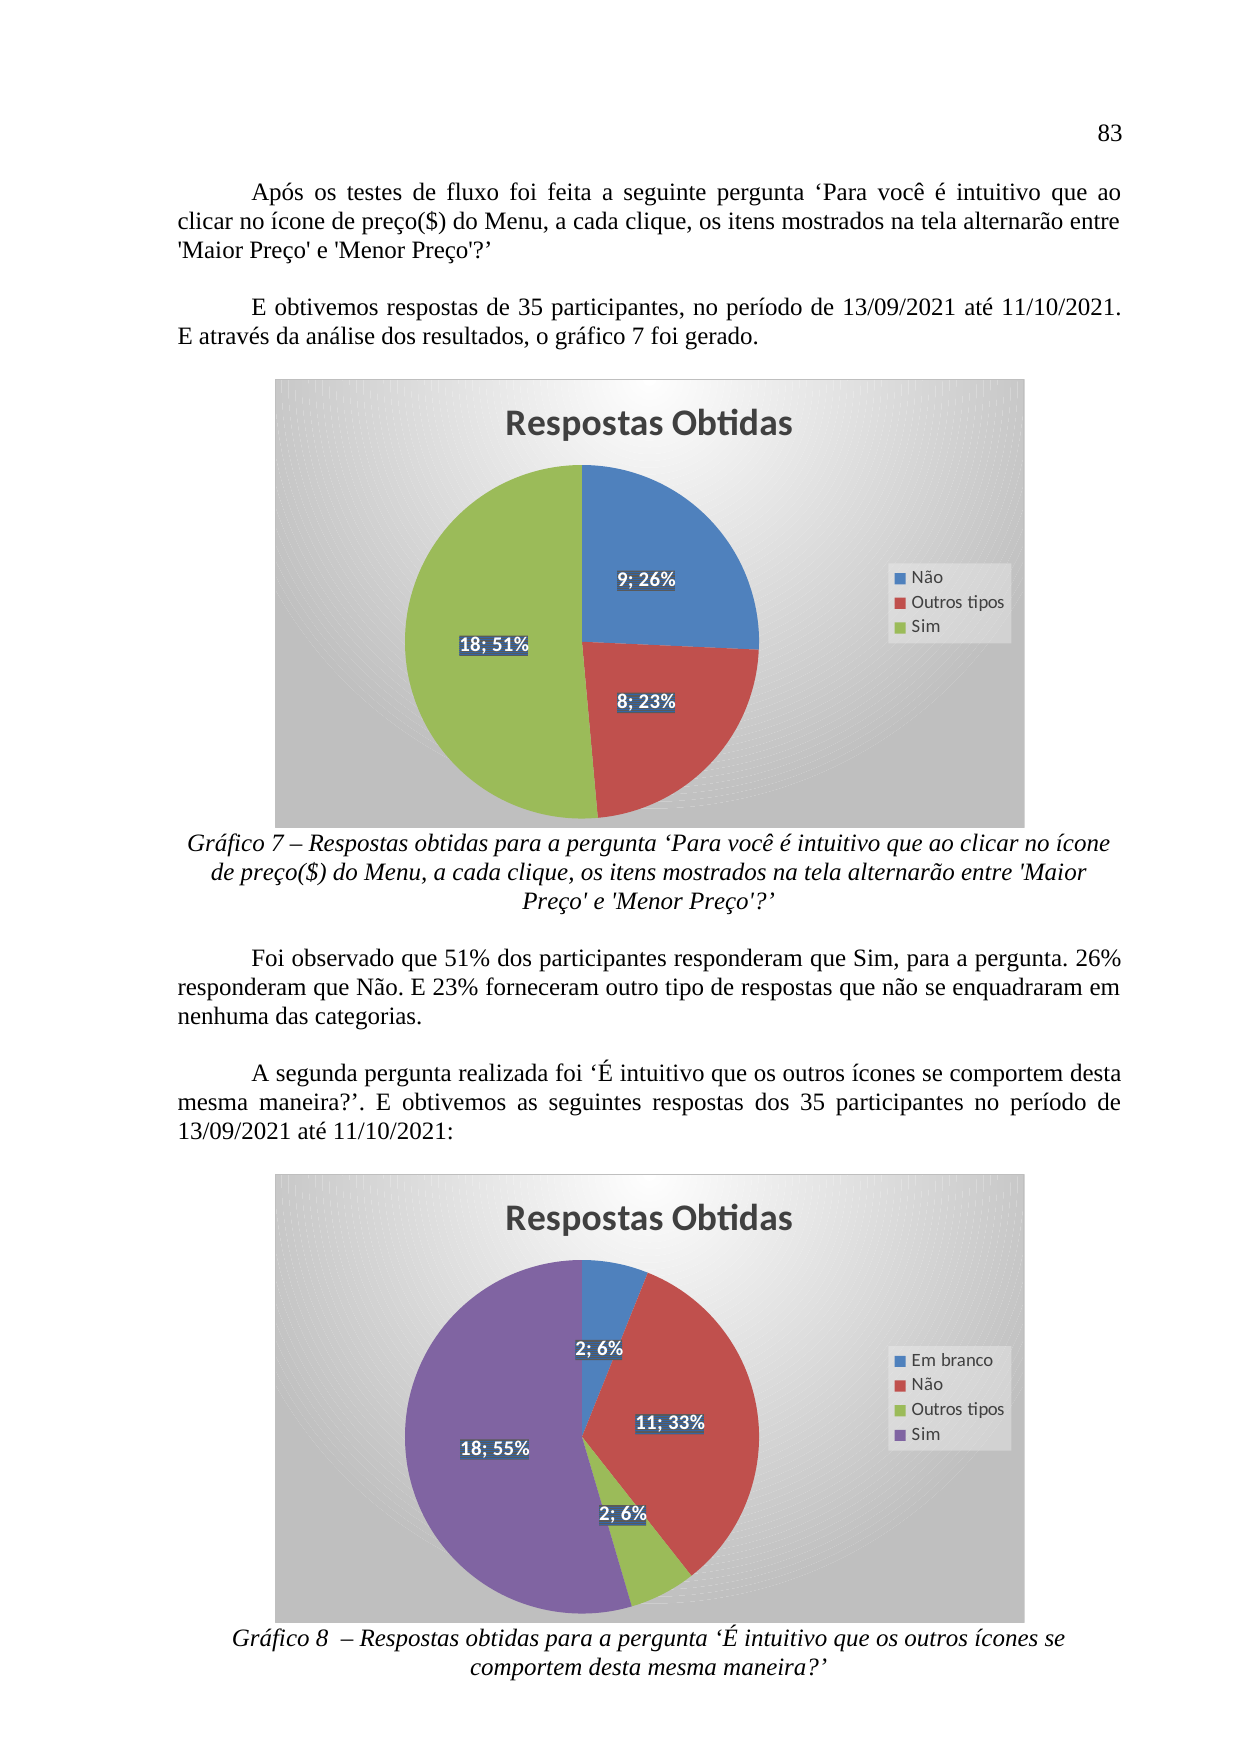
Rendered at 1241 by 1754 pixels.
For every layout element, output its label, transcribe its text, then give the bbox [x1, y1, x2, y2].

text Foi observado que 51% dos participantes responderam que Sim, para a pergunta. 26% responderam que Não. E 23% forneceram outro tipo de respostas que não se enquadraram em nenhuma das categorias. [177, 943, 1122, 1030]
text Gráfico 8 – Respostas obtidas para a pergunta ‘É intuitivo que os outros ícones se comportem desta mesma maneira?’ [177, 1623, 1122, 1681]
text Gráfico 7 – Respostas obtidas para a pergunta ‘Para você é intuitivo que ao clicar no ícone de preço($) do Menu, a cada clique, os itens mostrados na tela alternarão entre 'Maior Preço' e 'Menor Preço'?’ [177, 828, 1122, 915]
text E obtivemos respostas de 35 participantes, no período de 13/09/2021 até 11/10/2021. E através da análise dos resultados, o gráfico 7 foi gerado. [177, 292, 1122, 350]
text Após os testes de fluxo foi feita a seguinte pergunta ‘Para você é intuitivo que ao clicar no ícone de preço($) do Menu, a cada clique, os itens mostrados na tela alternarão entre 'Maior Preço' e 'Menor Preço'?’ [177, 177, 1122, 263]
text A segunda pergunta realizada foi ‘É intuitivo que os outros ícones se comportem desta mesma maneira?’. E obtivemos as seguintes respostas dos 35 participantes no período de 13/09/2021 até 11/10/2021: [177, 1058, 1122, 1145]
